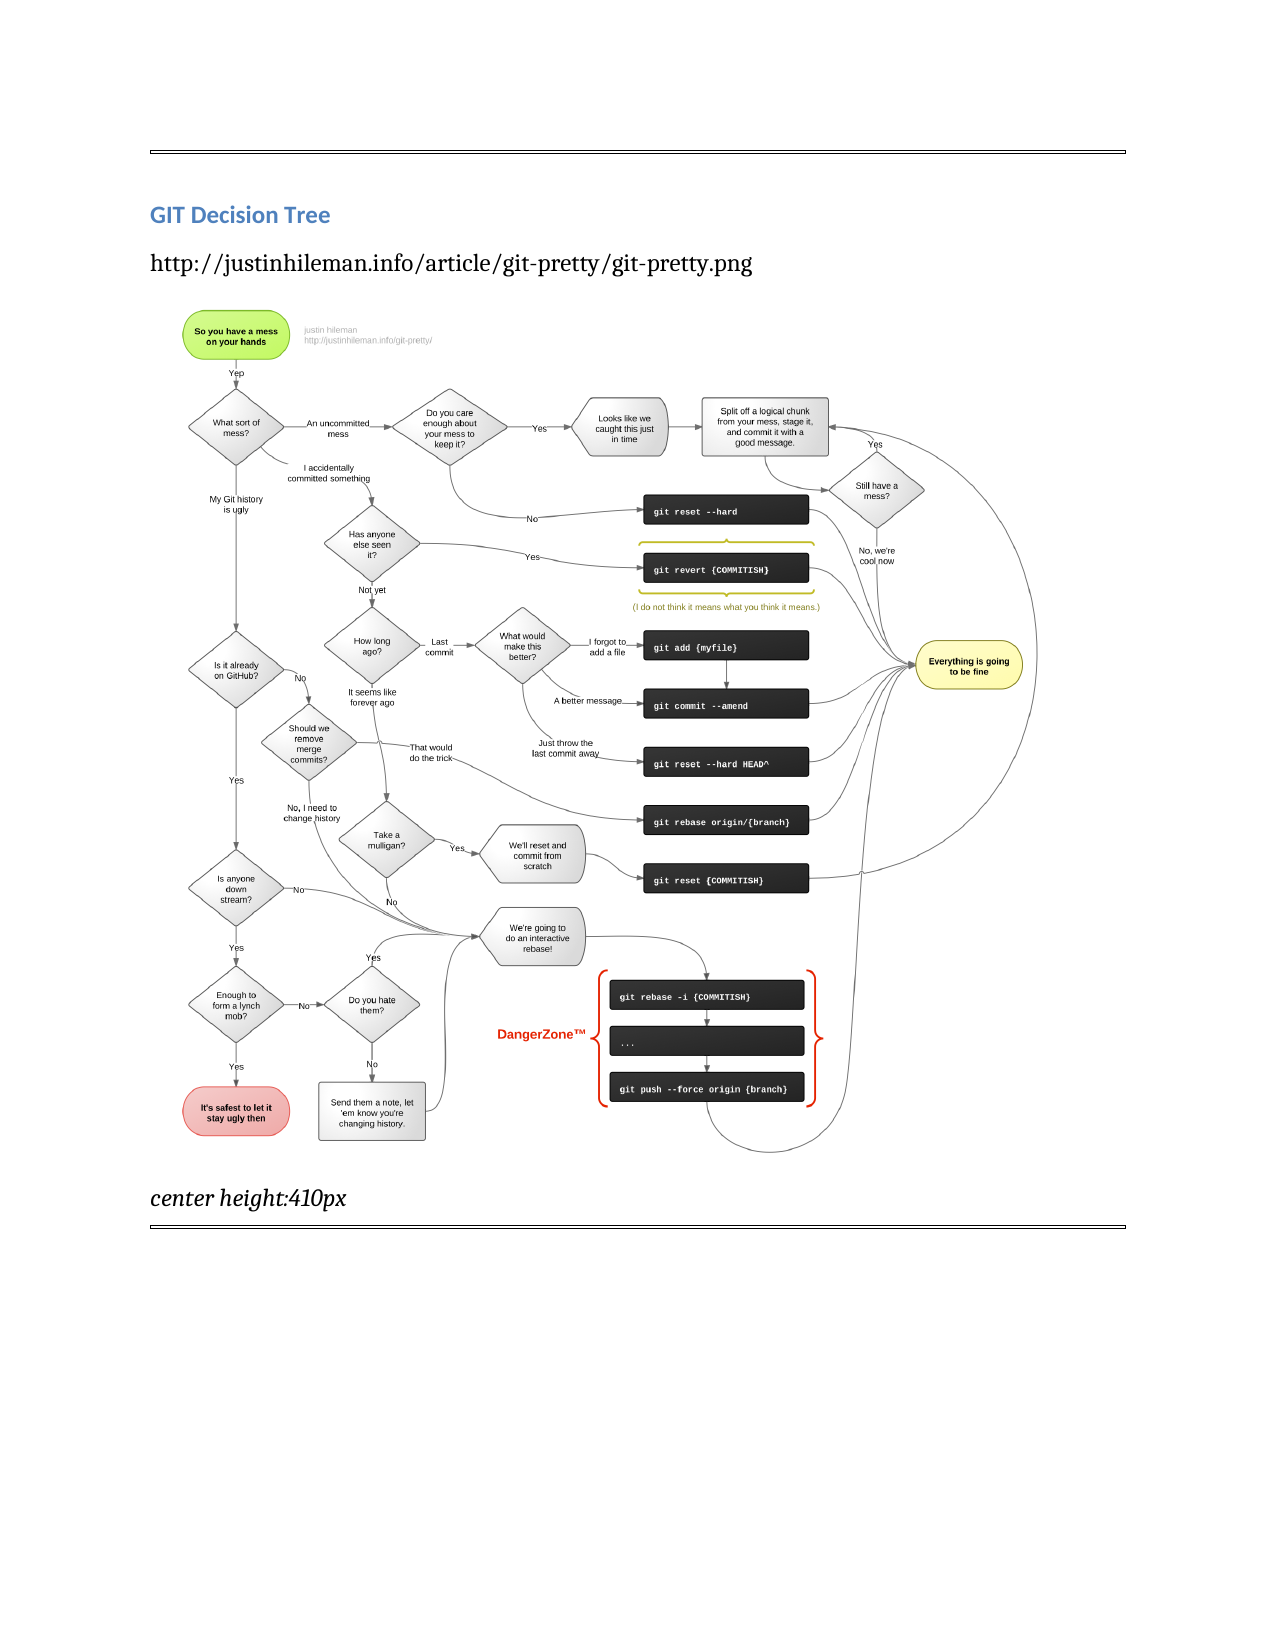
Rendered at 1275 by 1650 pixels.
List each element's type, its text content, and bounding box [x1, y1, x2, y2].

text center height:410px [150, 1184, 1125, 1213]
text http://justinhileman.info/article/git-pretty/git-pretty.png [150, 249, 1125, 278]
picture [168, 296, 1044, 1164]
subtitle GIT Decision Tree [150, 199, 1125, 230]
